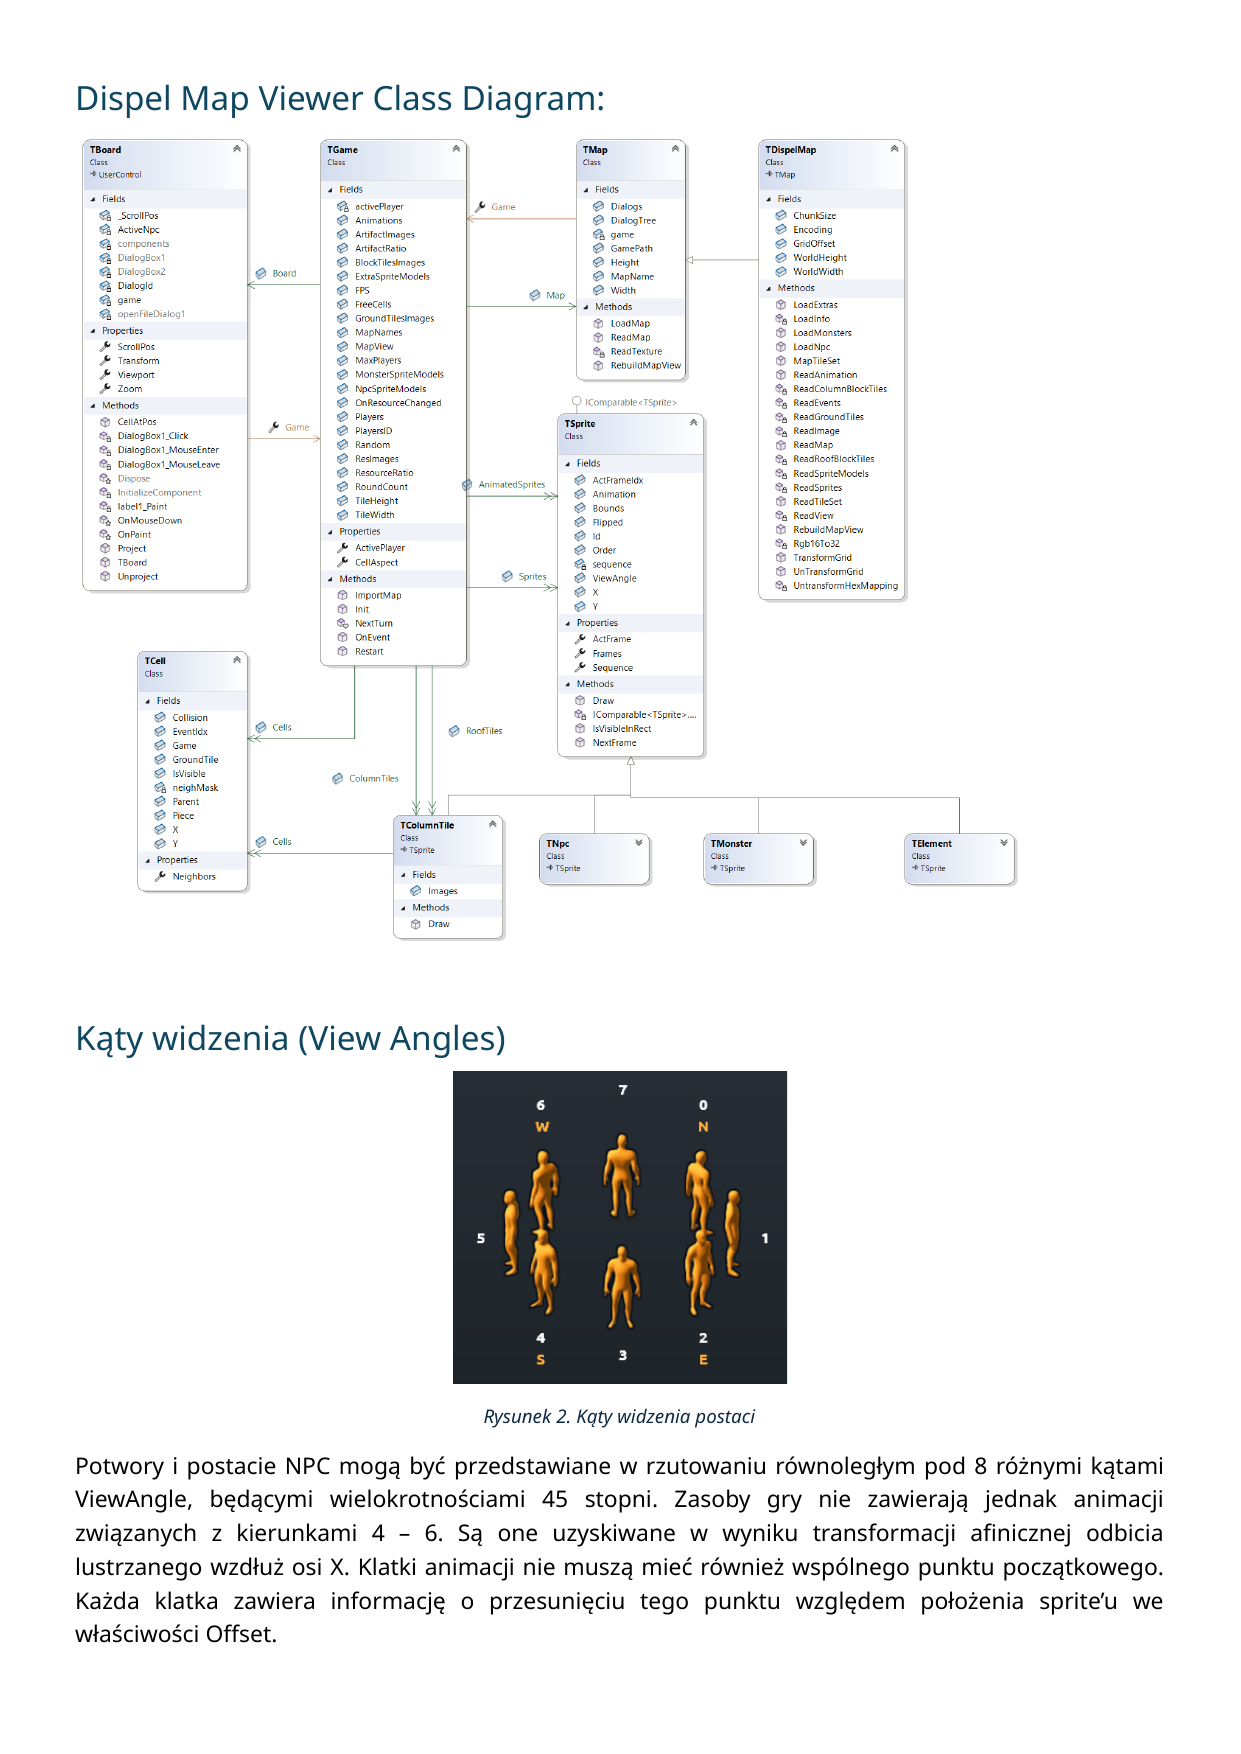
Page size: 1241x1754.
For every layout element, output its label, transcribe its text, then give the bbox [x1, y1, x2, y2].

subtitle Kąty widzenia (View Angles) [75, 1014, 1165, 1060]
picture [75, 132, 1021, 945]
text Potwory i postacie NPC mogą być przedstawiane w rzutowaniu równoległym pod 8 różnymi kątami ViewAngle, będącymi wielokrotnościami 45 stopni. Zasoby gry nie zawierają jednak animacji związanych z kierunkami 4 – 6. Są one uzyskiwane w wyniku transformacji afinicznej odbicia lustrzanego wzdłuż osi X. Klatki animacji nie muszą mieć również wspólnego punktu początkowego. Każda klatka zawiera informację o przesunięciu tego punktu względem położenia sprite’u we właściwości Offset. [75, 1449, 1165, 1649]
picture [453, 1071, 788, 1384]
subtitle Dispel Map Viewer Class Diagram: [75, 75, 1165, 120]
